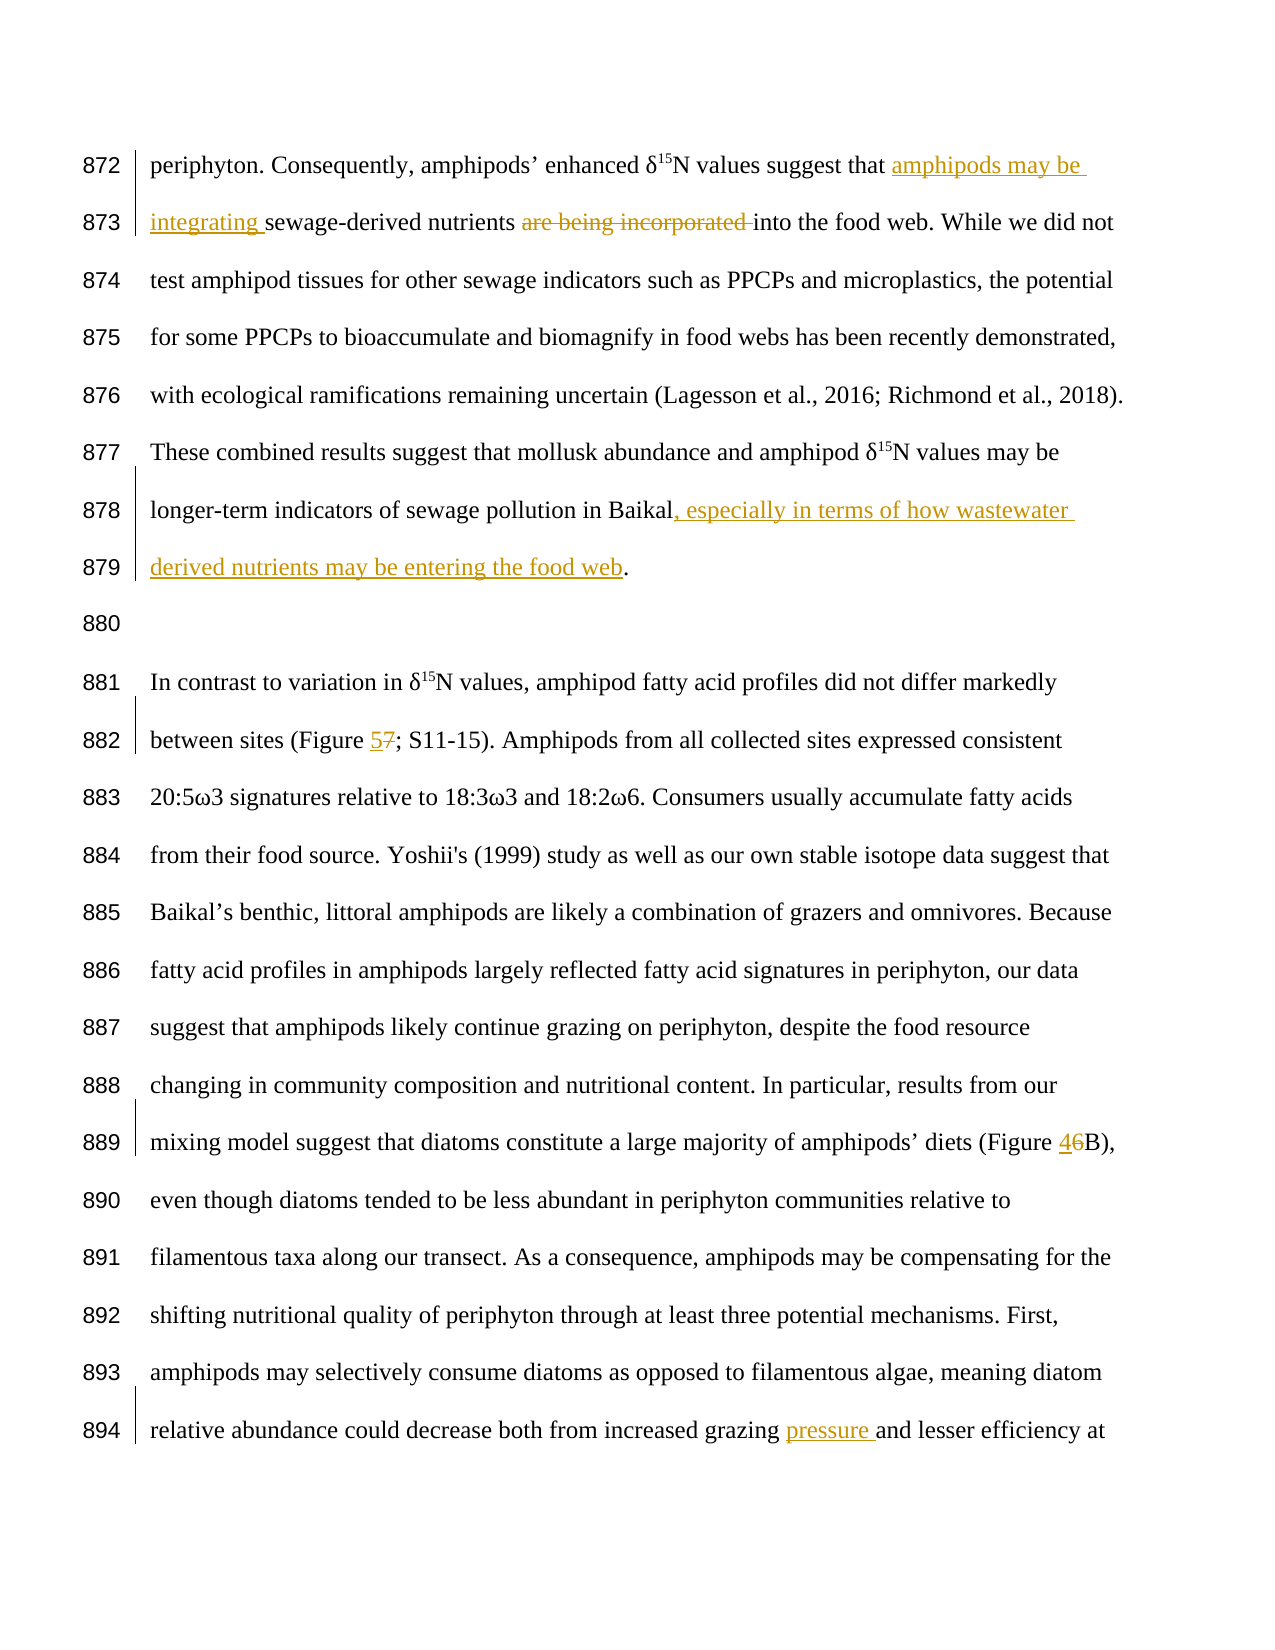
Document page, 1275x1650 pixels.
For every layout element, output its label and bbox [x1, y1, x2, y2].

text [150, 150, 1125, 581]
text [150, 667, 1125, 1444]
